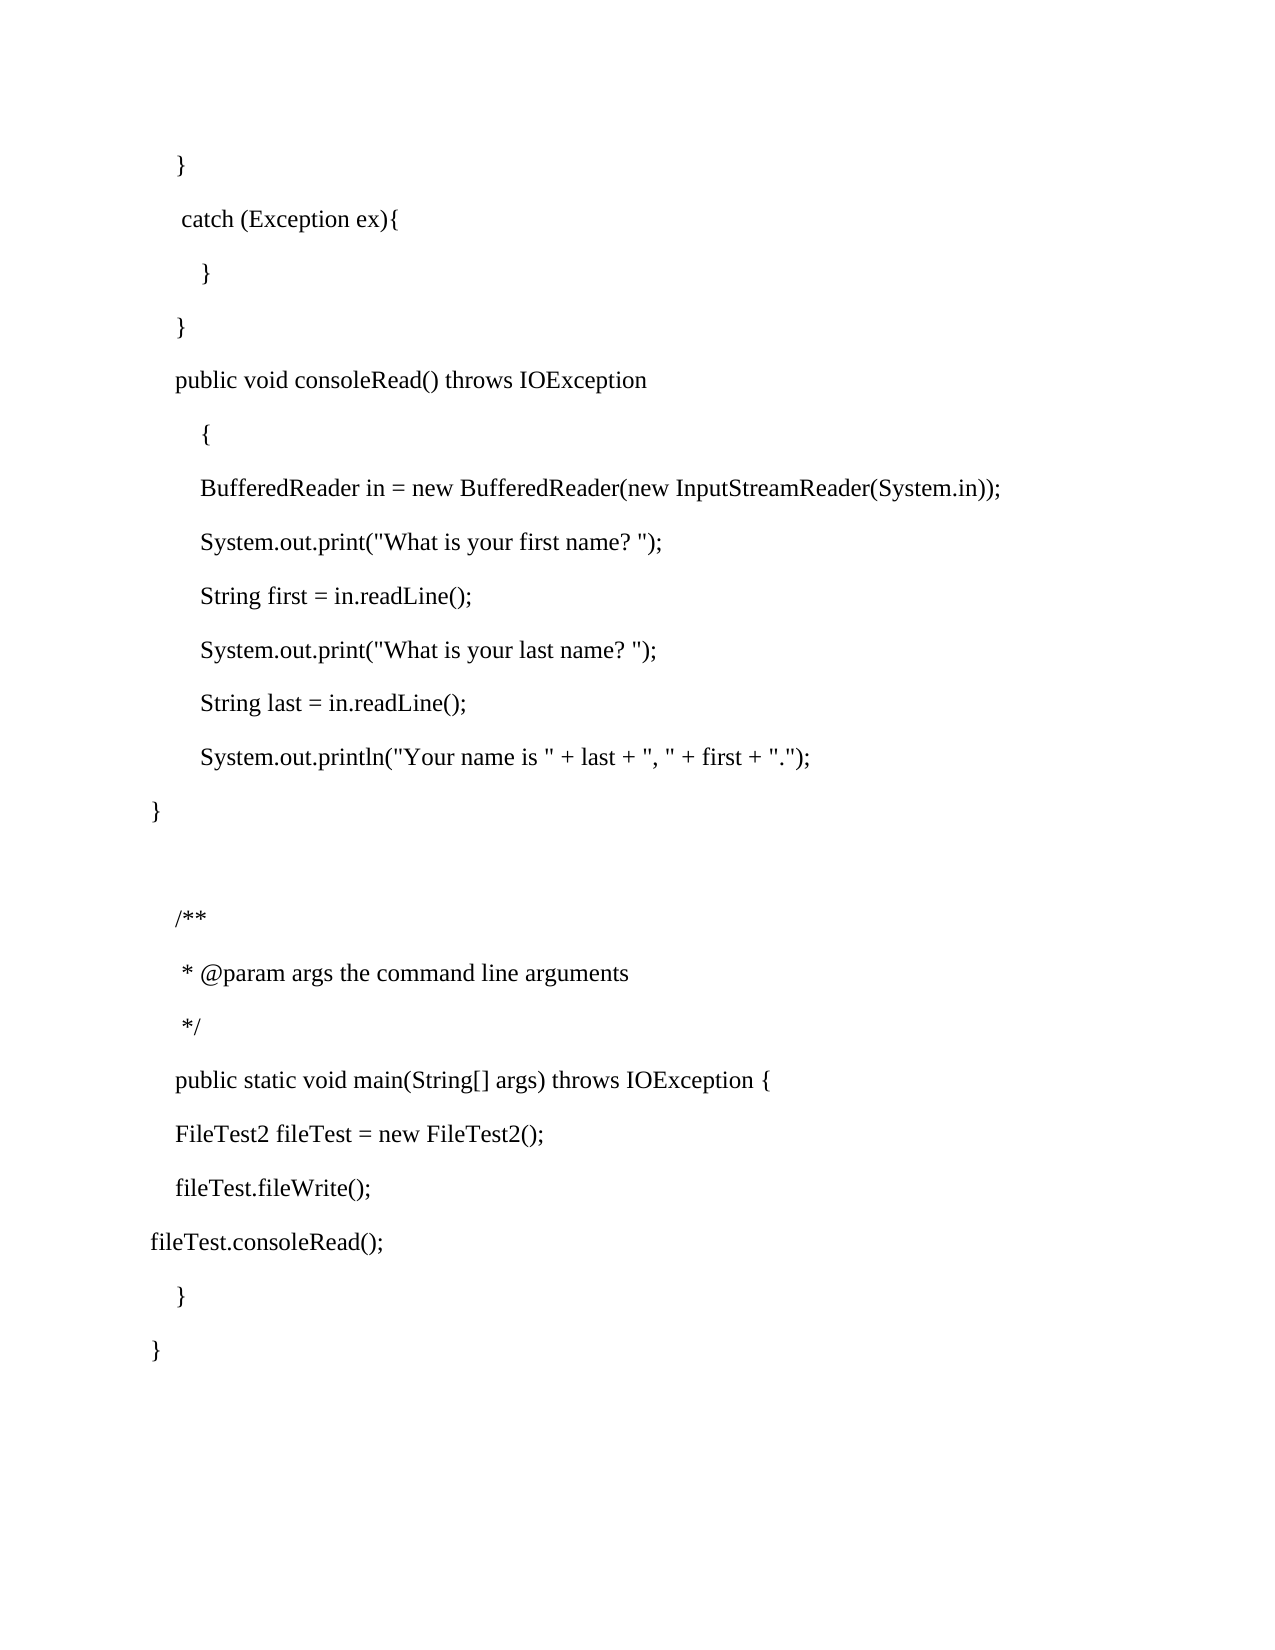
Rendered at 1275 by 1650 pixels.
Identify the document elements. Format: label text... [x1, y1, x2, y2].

text public static void main(String[] args) throws IOException { [150, 1066, 1125, 1094]
text System.out.print("What is your first name? "); [150, 527, 1125, 556]
text System.out.print("What is your last name? "); [150, 635, 1125, 663]
text } [150, 312, 1125, 340]
text { [150, 419, 1125, 448]
text /** [150, 904, 1125, 933]
text } [150, 1281, 1125, 1310]
text BufferedReader in = new BufferedReader(new InputStreamReader(System.in)); [150, 473, 1125, 502]
text public void consoleRead() throws IOException [150, 365, 1125, 394]
text } [150, 796, 1125, 825]
text String last = in.readLine(); [150, 688, 1125, 717]
text fileTest.consoleRead(); [150, 1227, 1125, 1256]
text System.out.println("Your name is " + last + ", " + first + "."); [150, 742, 1125, 771]
text String first = in.readLine(); [150, 581, 1125, 609]
text } [150, 1335, 1125, 1363]
text FileTest2 fileTest = new FileTest2(); [150, 1119, 1125, 1148]
text * @param args the command line arguments [150, 958, 1125, 987]
text */ [150, 1012, 1125, 1040]
text } [150, 258, 1125, 286]
text } [150, 150, 1125, 179]
text fileTest.fileWrite(); [150, 1173, 1125, 1202]
text catch (Exception ex){ [150, 204, 1125, 233]
